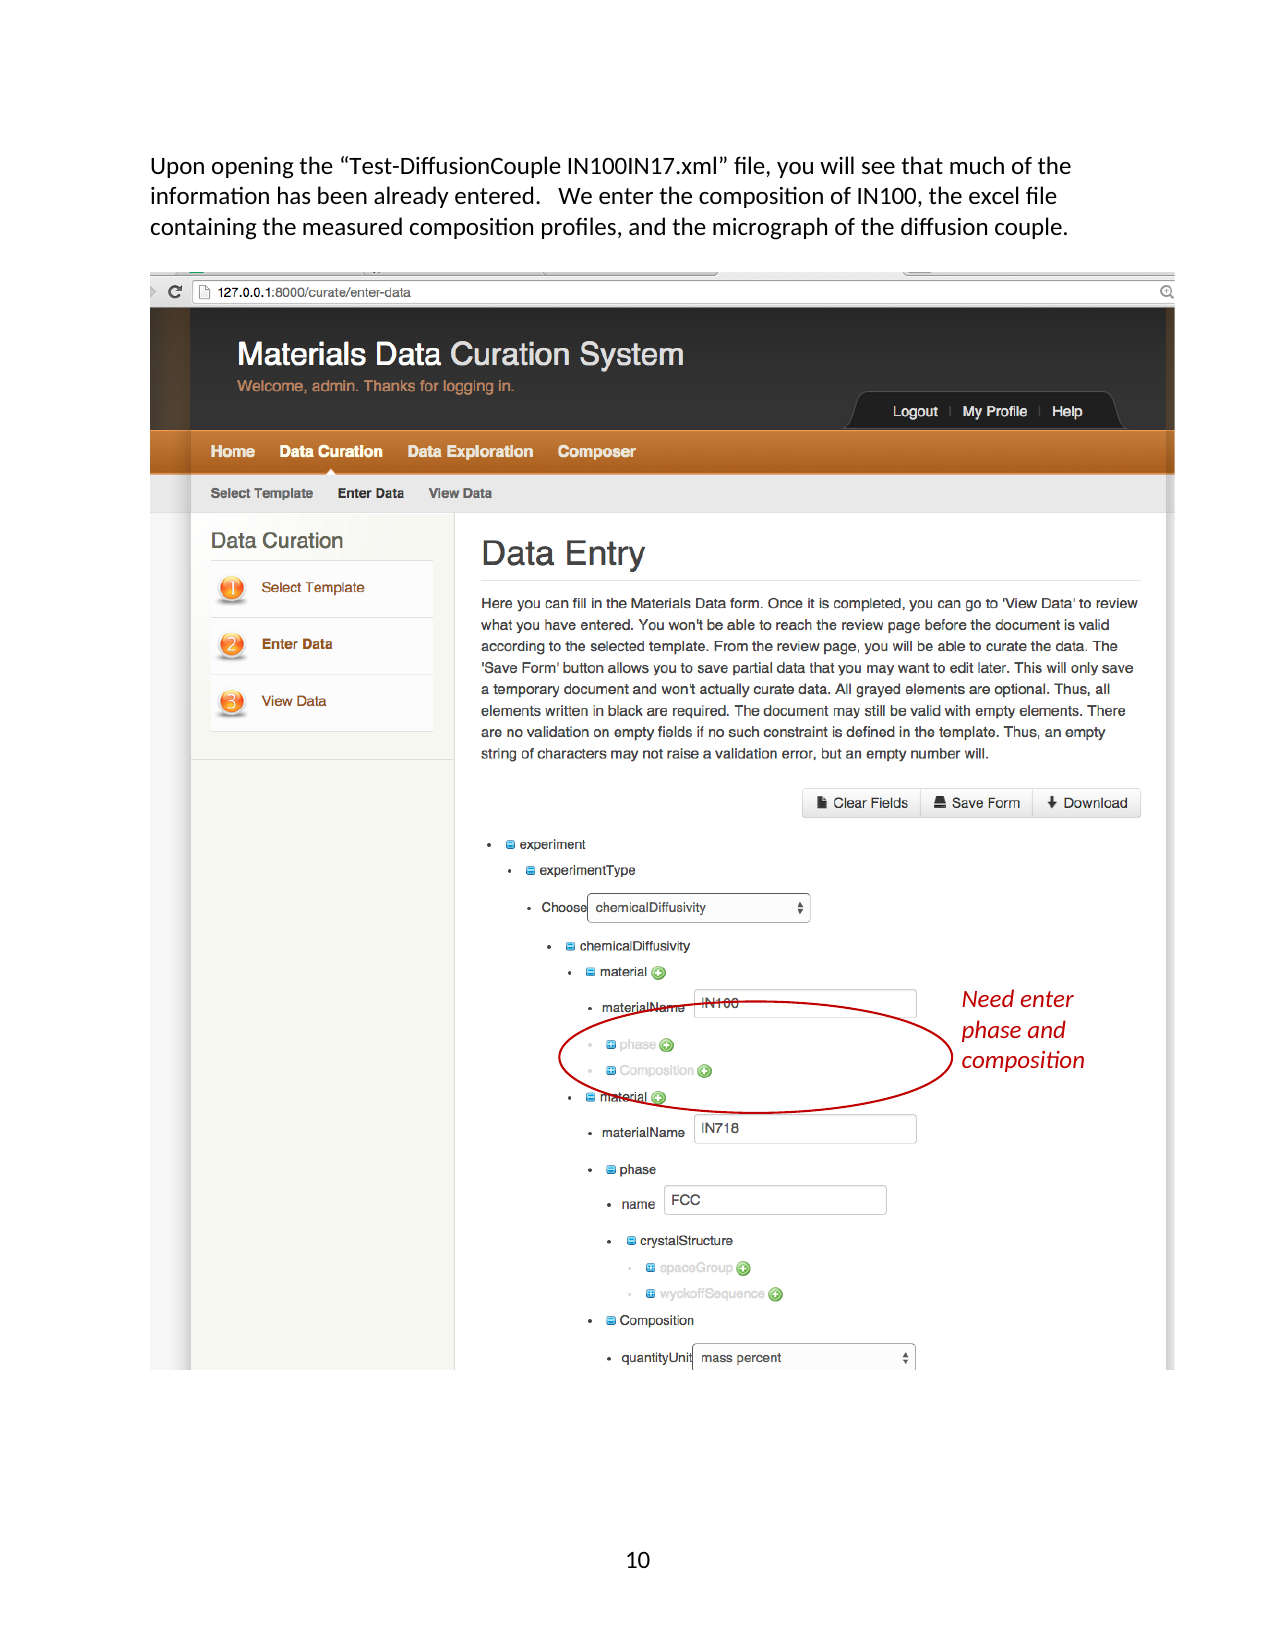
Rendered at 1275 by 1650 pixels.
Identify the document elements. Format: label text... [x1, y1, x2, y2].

text Upon opening the “Test-DiffusionCouple IN100IN17.xml” file, you will see that much of the information has been already entered. We enter the composition of IN100, the excel file containing the measured composition profiles, and the micrograph of the diffusion couple. [150, 150, 1125, 242]
picture [150, 272, 1175, 1370]
